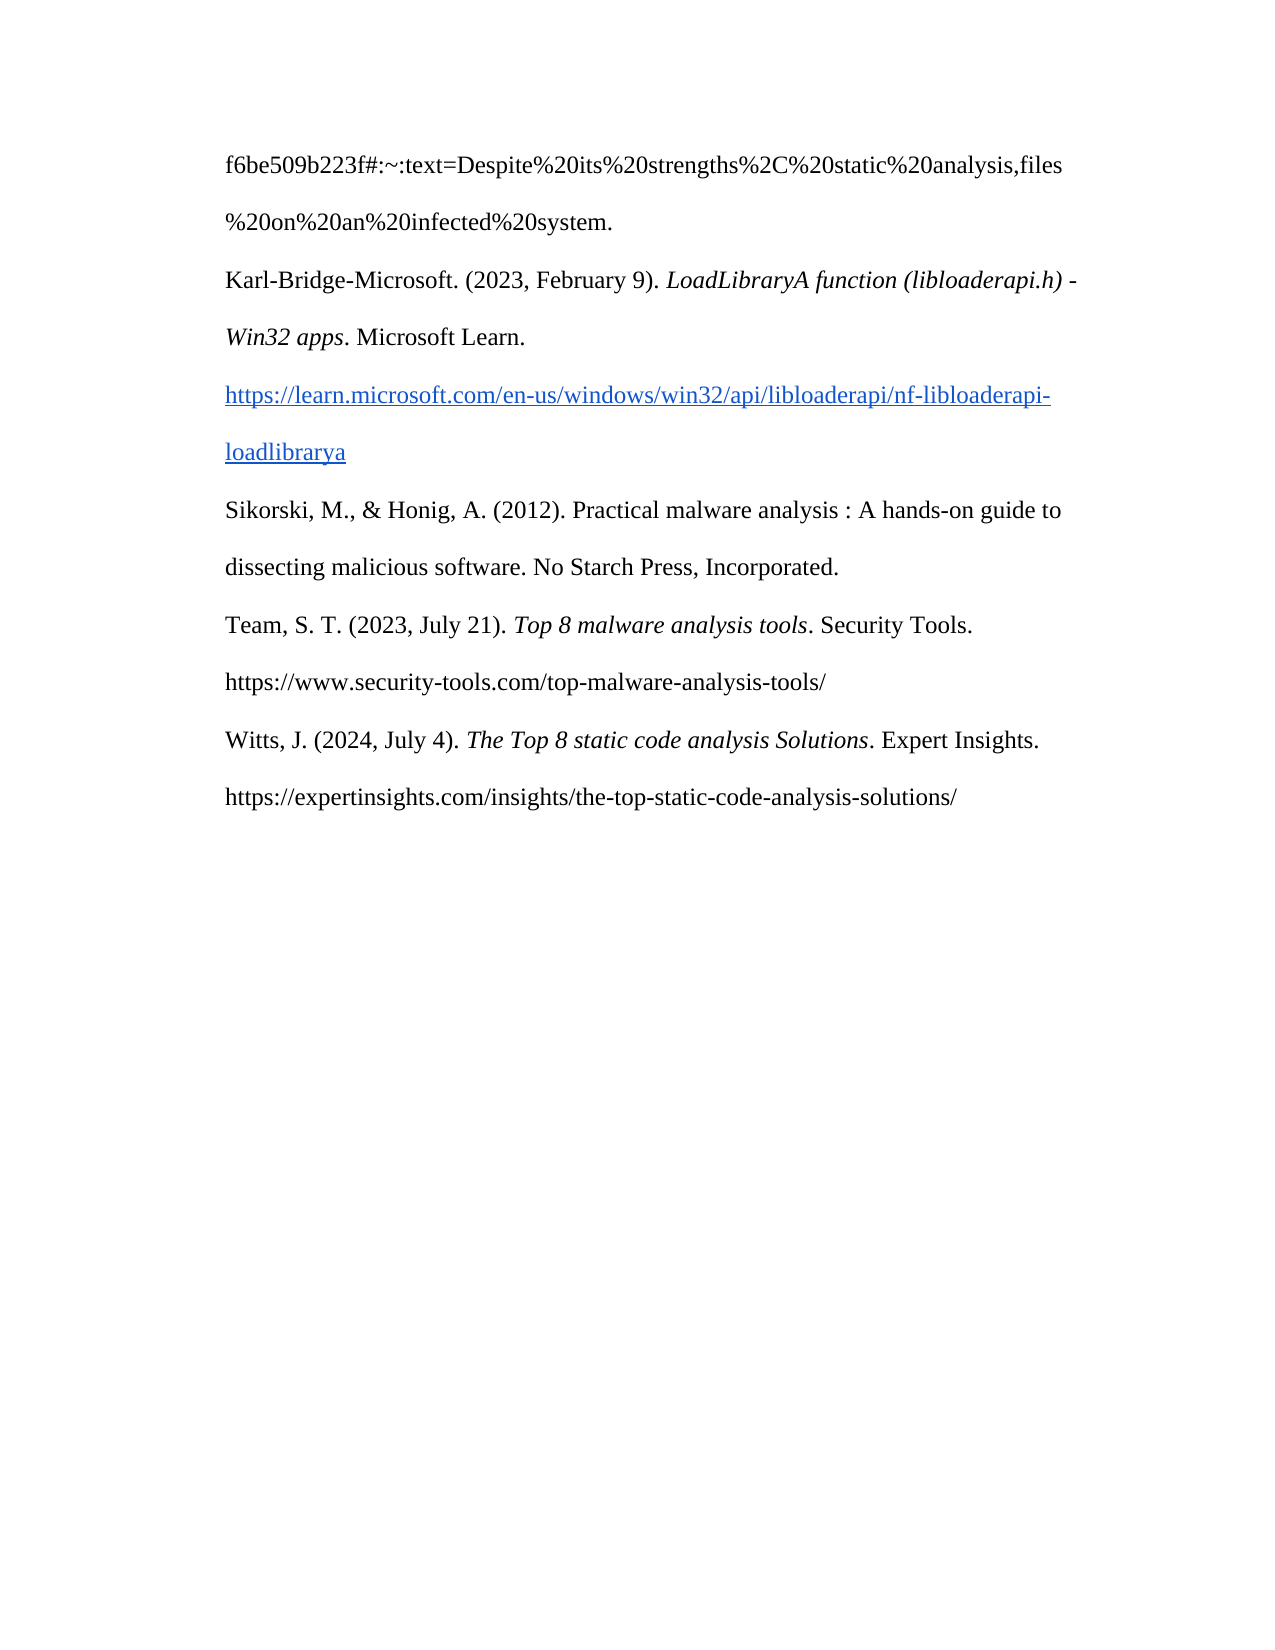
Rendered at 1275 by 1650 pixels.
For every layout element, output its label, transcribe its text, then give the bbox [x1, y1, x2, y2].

text Karl-Bridge-Microsoft. (2023, February 9). LoadLibraryA function (libloaderapi.h) - Win32 apps. Microsoft Learn. https://learn.microsoft.com/en-us/windows/win32/api/libloaderapi/nf-libloaderapi-loadlibrarya [225, 265, 1125, 466]
text Team, S. T. (2023, July 21). Top 8 malware analysis tools. Security Tools. https://www.security-tools.com/top-malware-analysis-tools/ [225, 610, 1125, 696]
text Witts, J. (2024, July 4). The Top 8 static code analysis Solutions. Expert Insights. https://expertinsights.com/insights/the-top-static-code-analysis-solutions/ [225, 725, 1125, 811]
text Sikorski, M., & Honig, A. (2012). Practical malware analysis : A hands-on guide to dissecting malicious software. No Starch Press, Incorporated. [225, 495, 1125, 581]
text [225, 150, 1125, 236]
